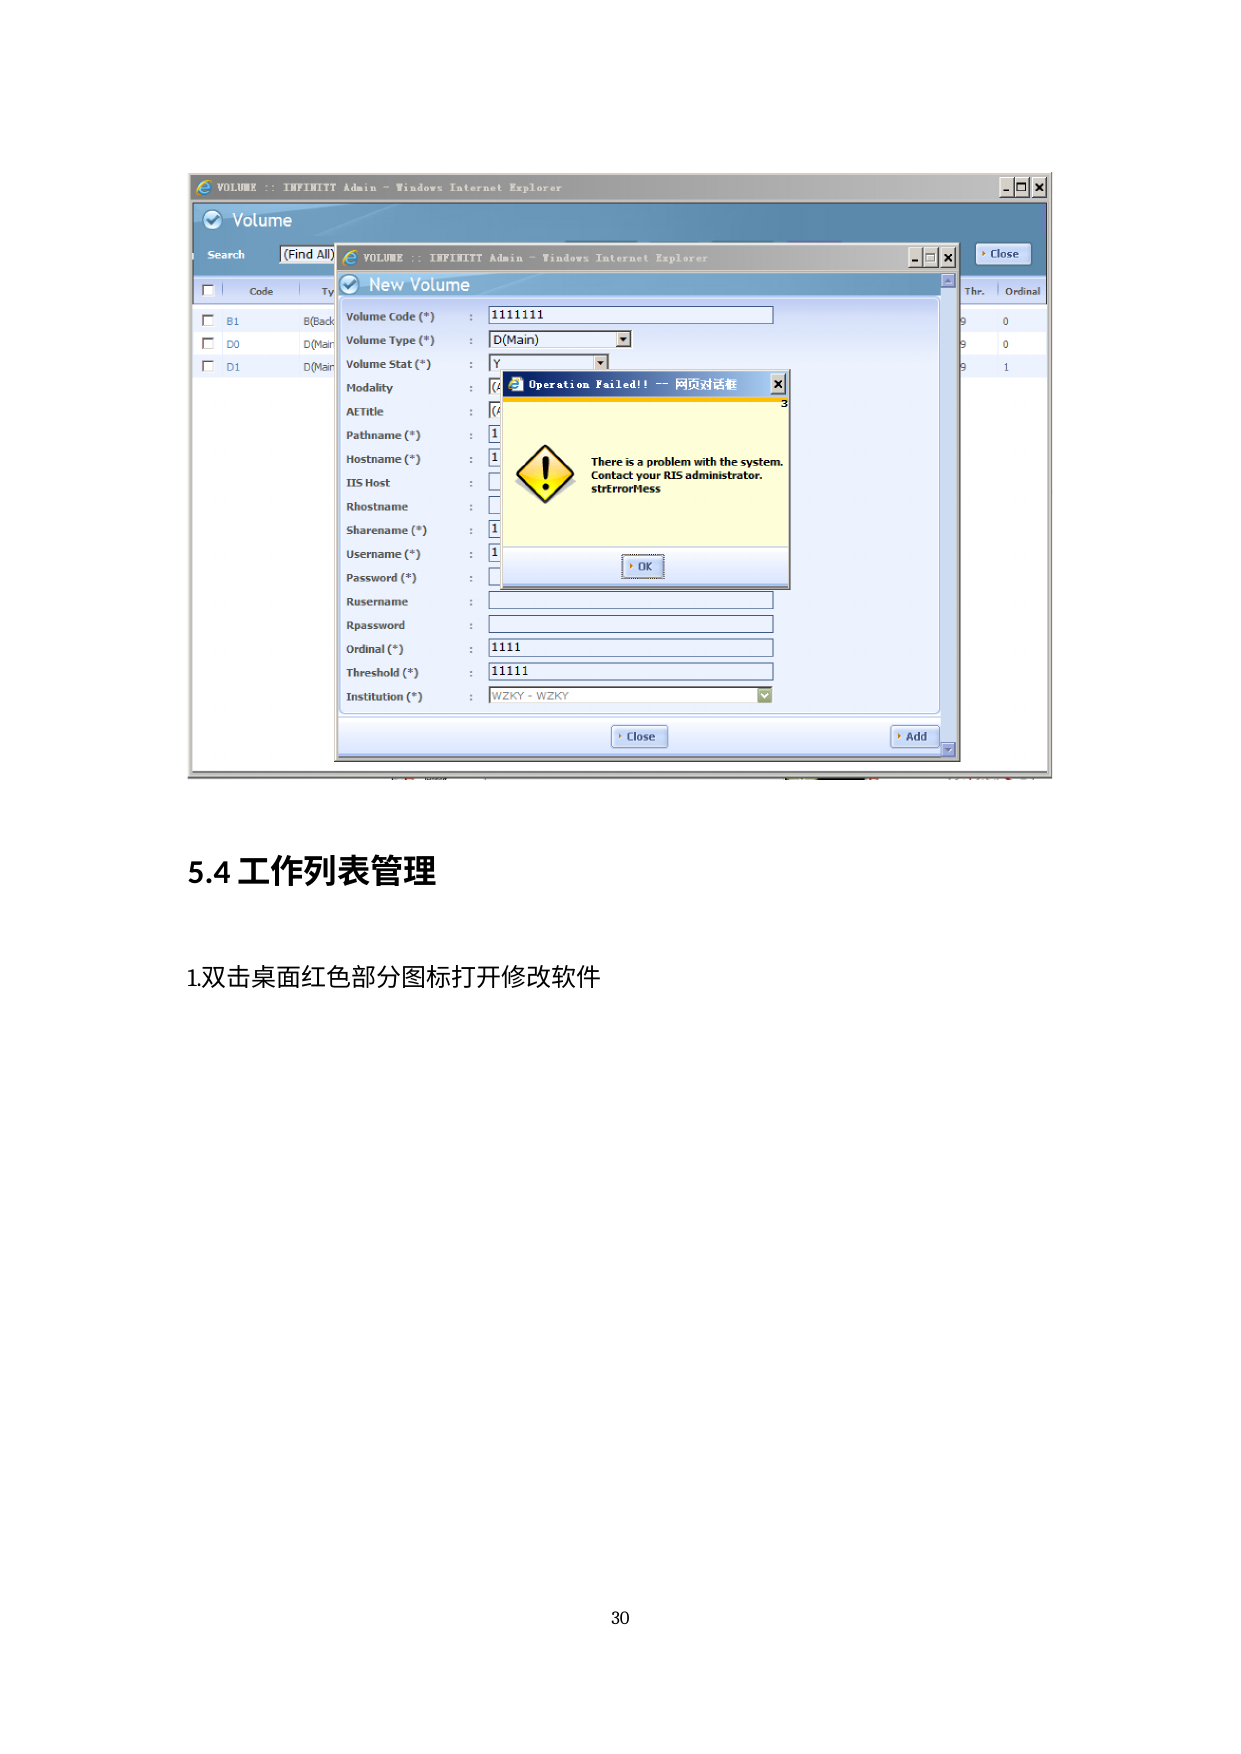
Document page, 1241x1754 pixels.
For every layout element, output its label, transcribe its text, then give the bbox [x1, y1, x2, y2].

subtitle 5.4工作列表管理 [187, 824, 1053, 913]
text 1.双击桌面红色部分图标打开修改软件 [187, 954, 1053, 998]
picture [187, 172, 1053, 780]
